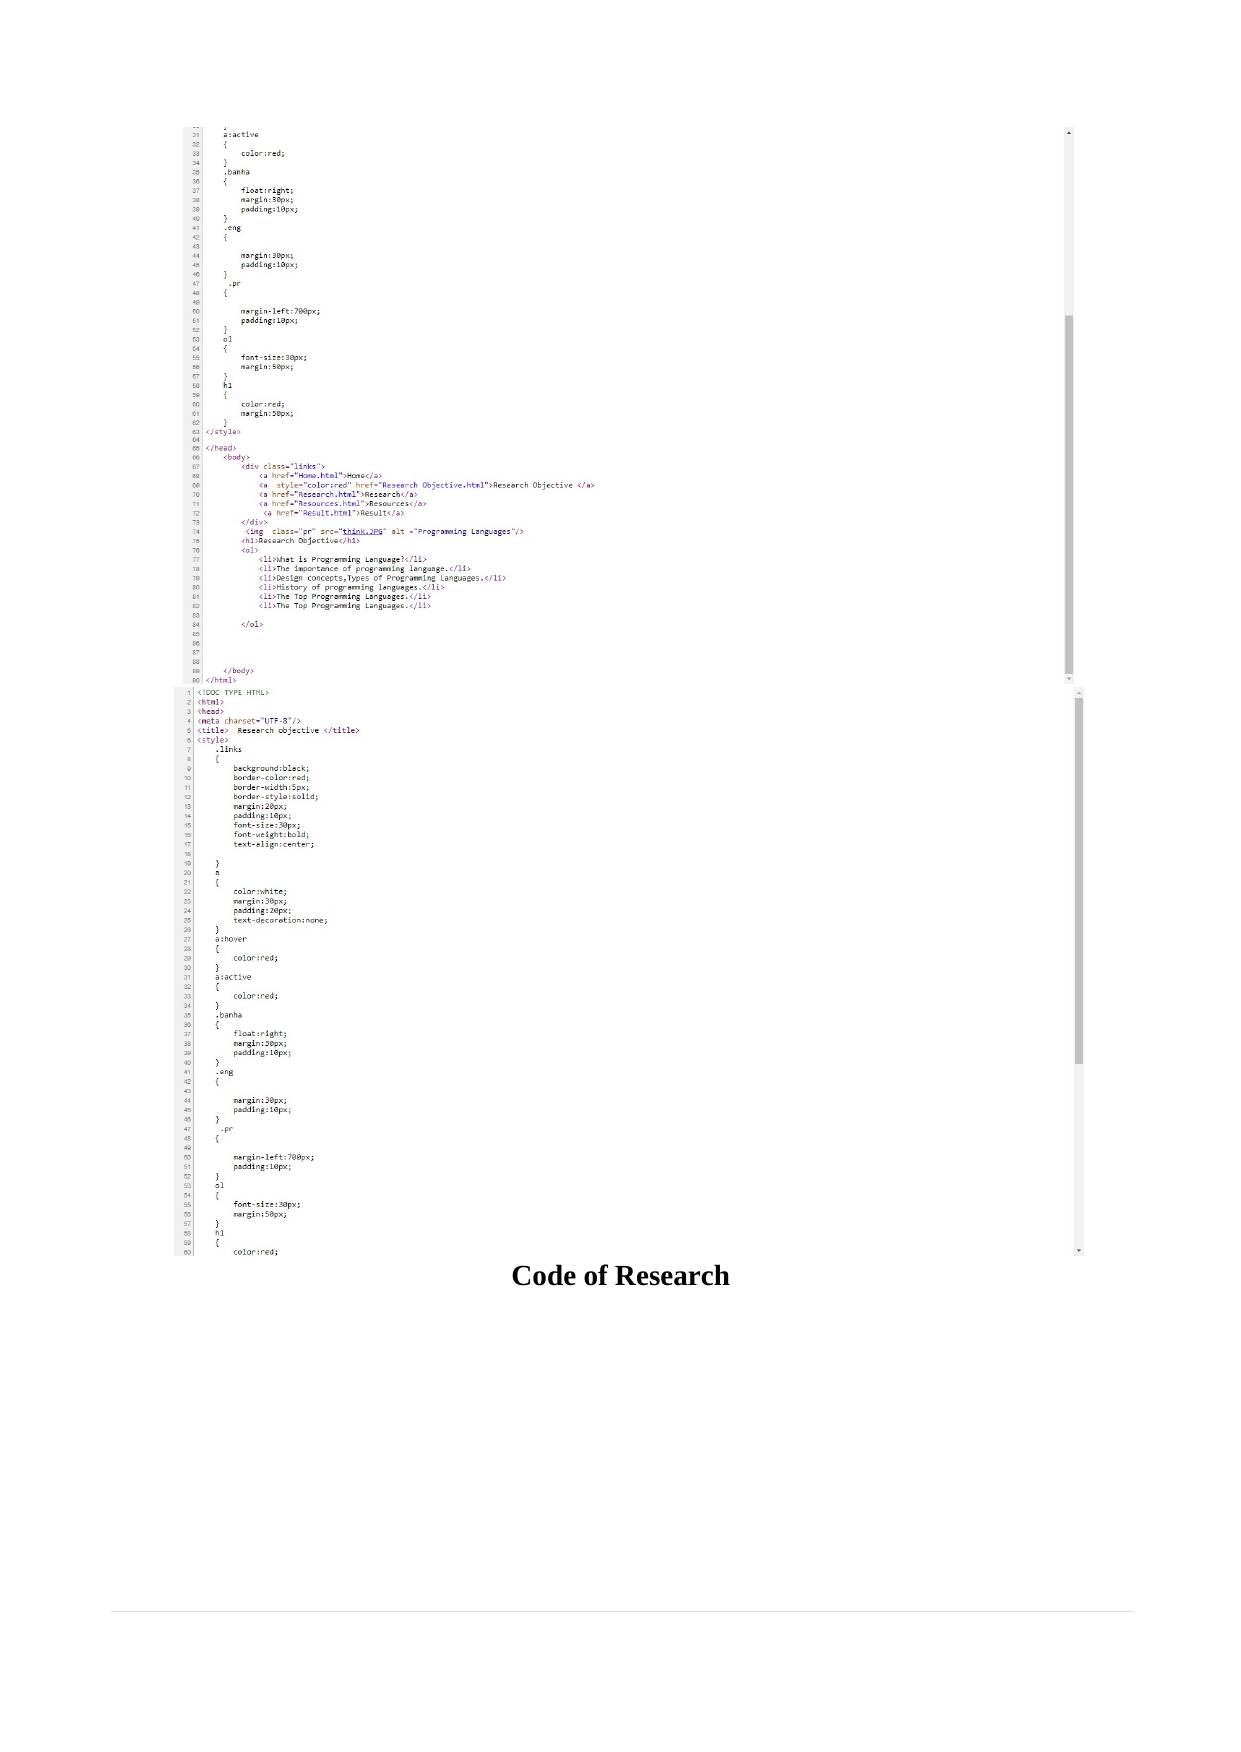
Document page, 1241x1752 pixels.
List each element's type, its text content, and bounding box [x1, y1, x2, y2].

text Code of Research [511, 1258, 1117, 1291]
picture [174, 687, 1084, 1256]
picture [183, 127, 1074, 684]
